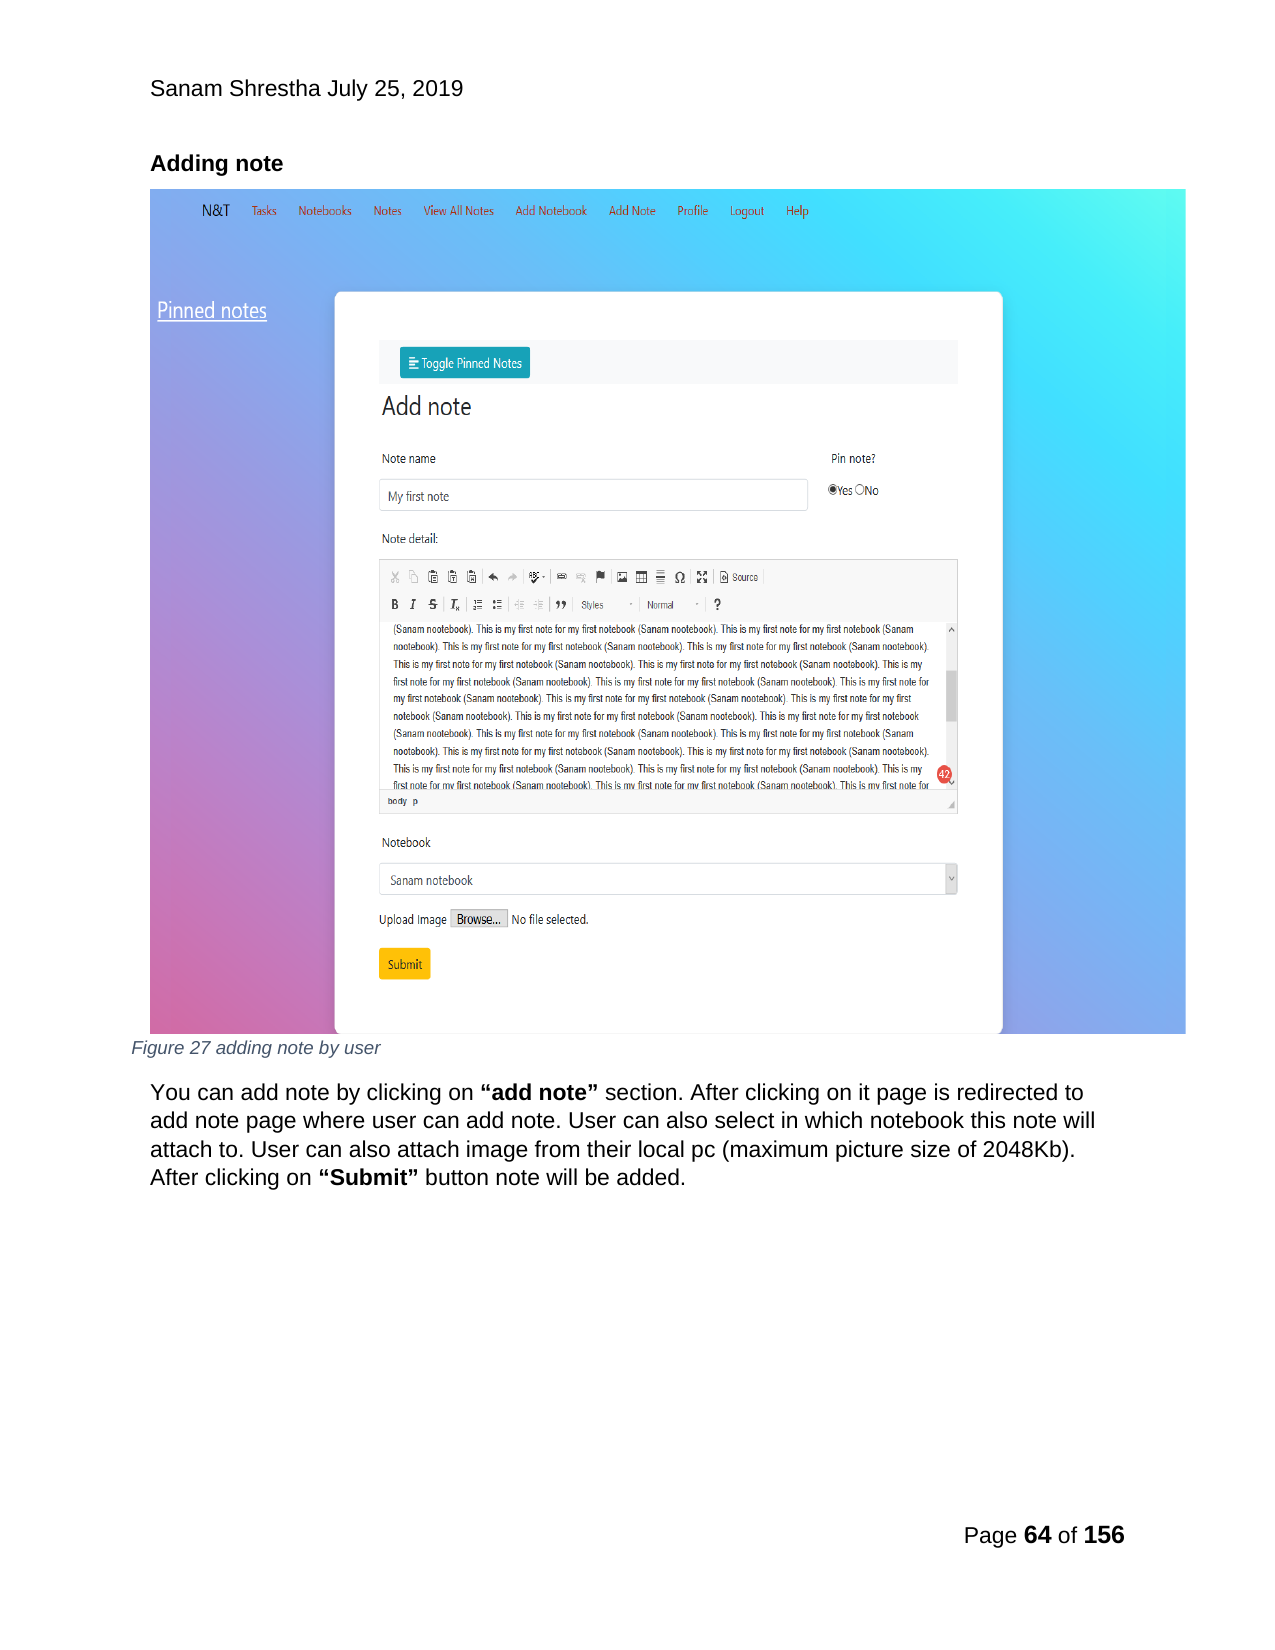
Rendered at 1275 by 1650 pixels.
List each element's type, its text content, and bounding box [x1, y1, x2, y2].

text You can add note by clicking on “add note” section. After clicking on it page is redirected to add note page where user can add note. User can also select in which notebook this note will attach to. User can also attach image from their local pc (maximum picture size of 2048Kb). After clicking on “Submit” button note will be added. [150, 1034, 1125, 1190]
picture [150, 189, 1186, 1034]
text Adding note [150, 150, 1125, 176]
